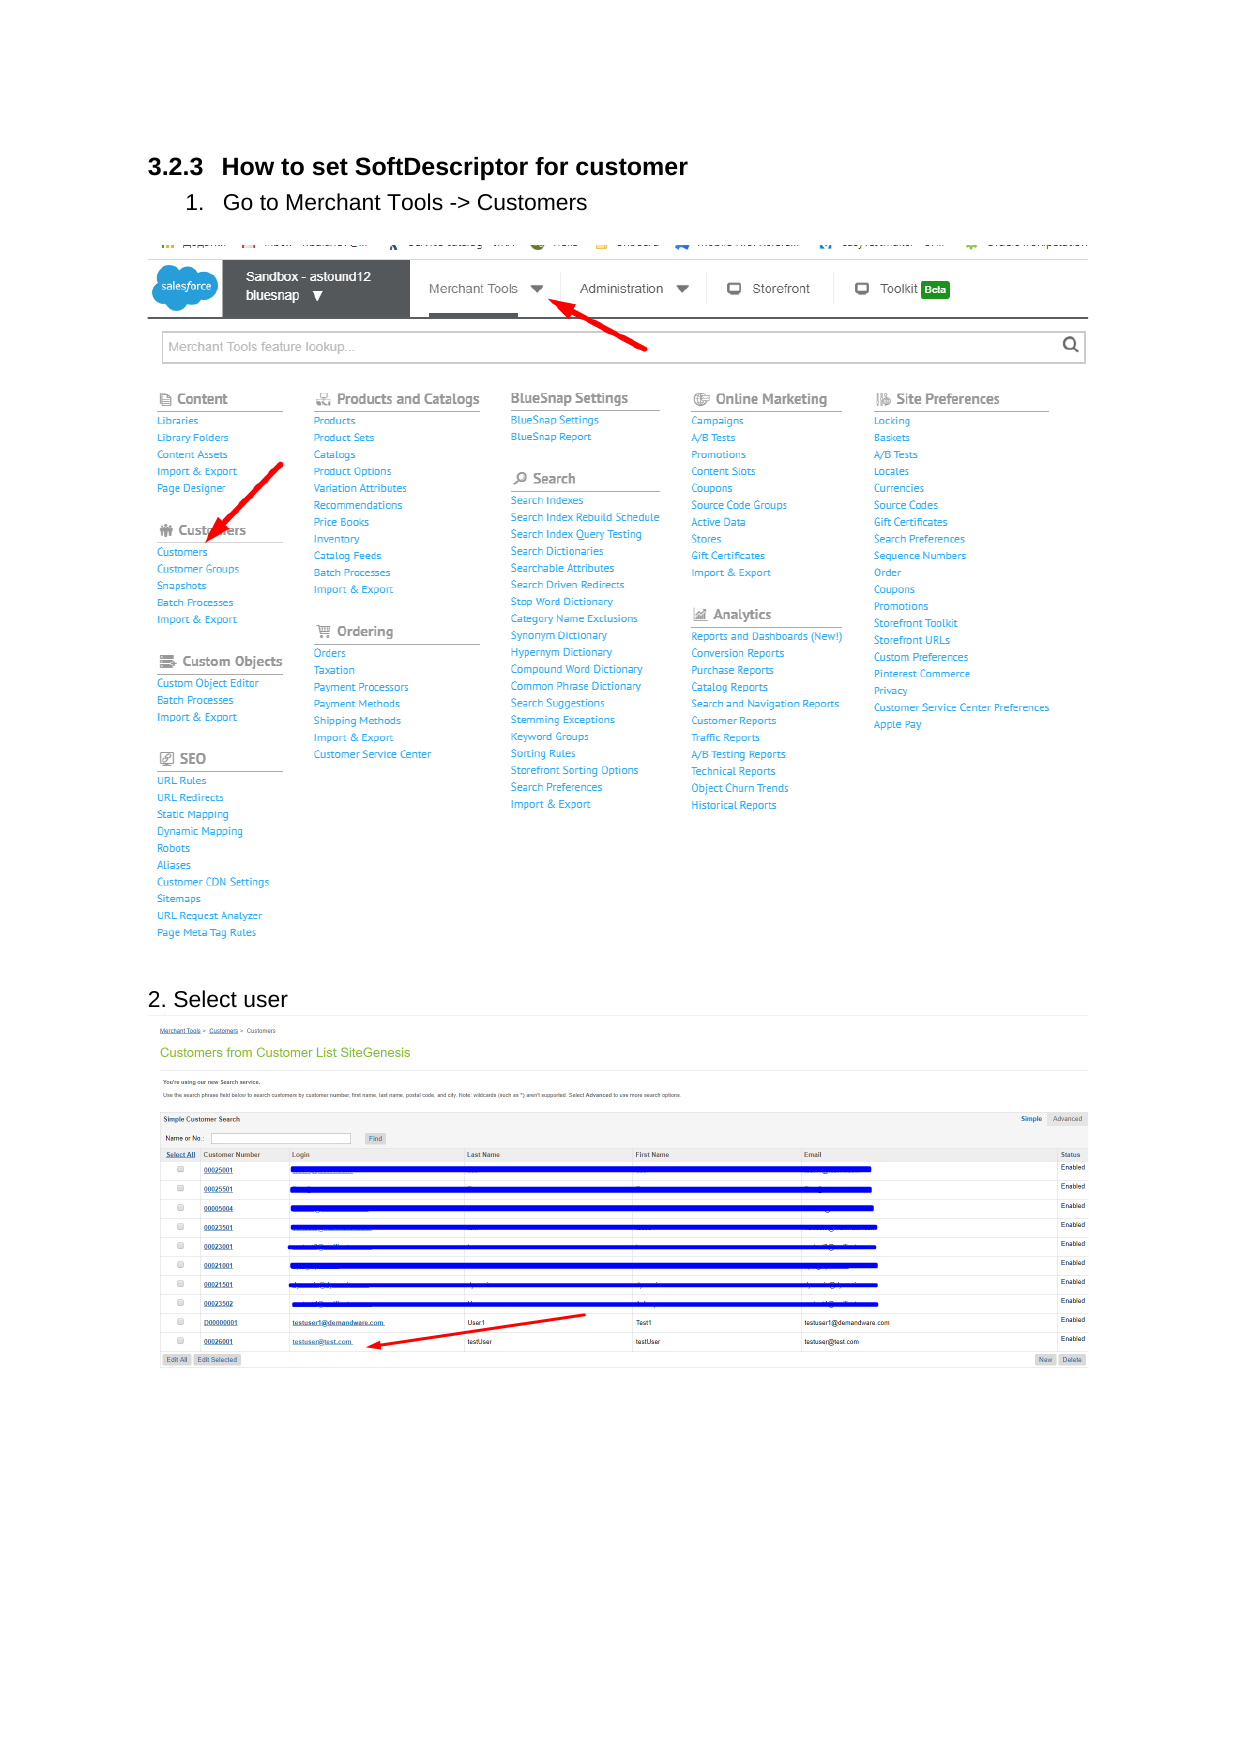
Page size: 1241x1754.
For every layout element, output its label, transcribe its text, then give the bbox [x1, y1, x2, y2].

picture [147, 1012, 1089, 1375]
list Go to Merchant Tools -> Customers [185, 188, 1152, 215]
subtitle How to set SoftDescriptor for customer [148, 151, 1152, 180]
text 2. Select user [148, 986, 1152, 1012]
picture [147, 245, 1089, 960]
